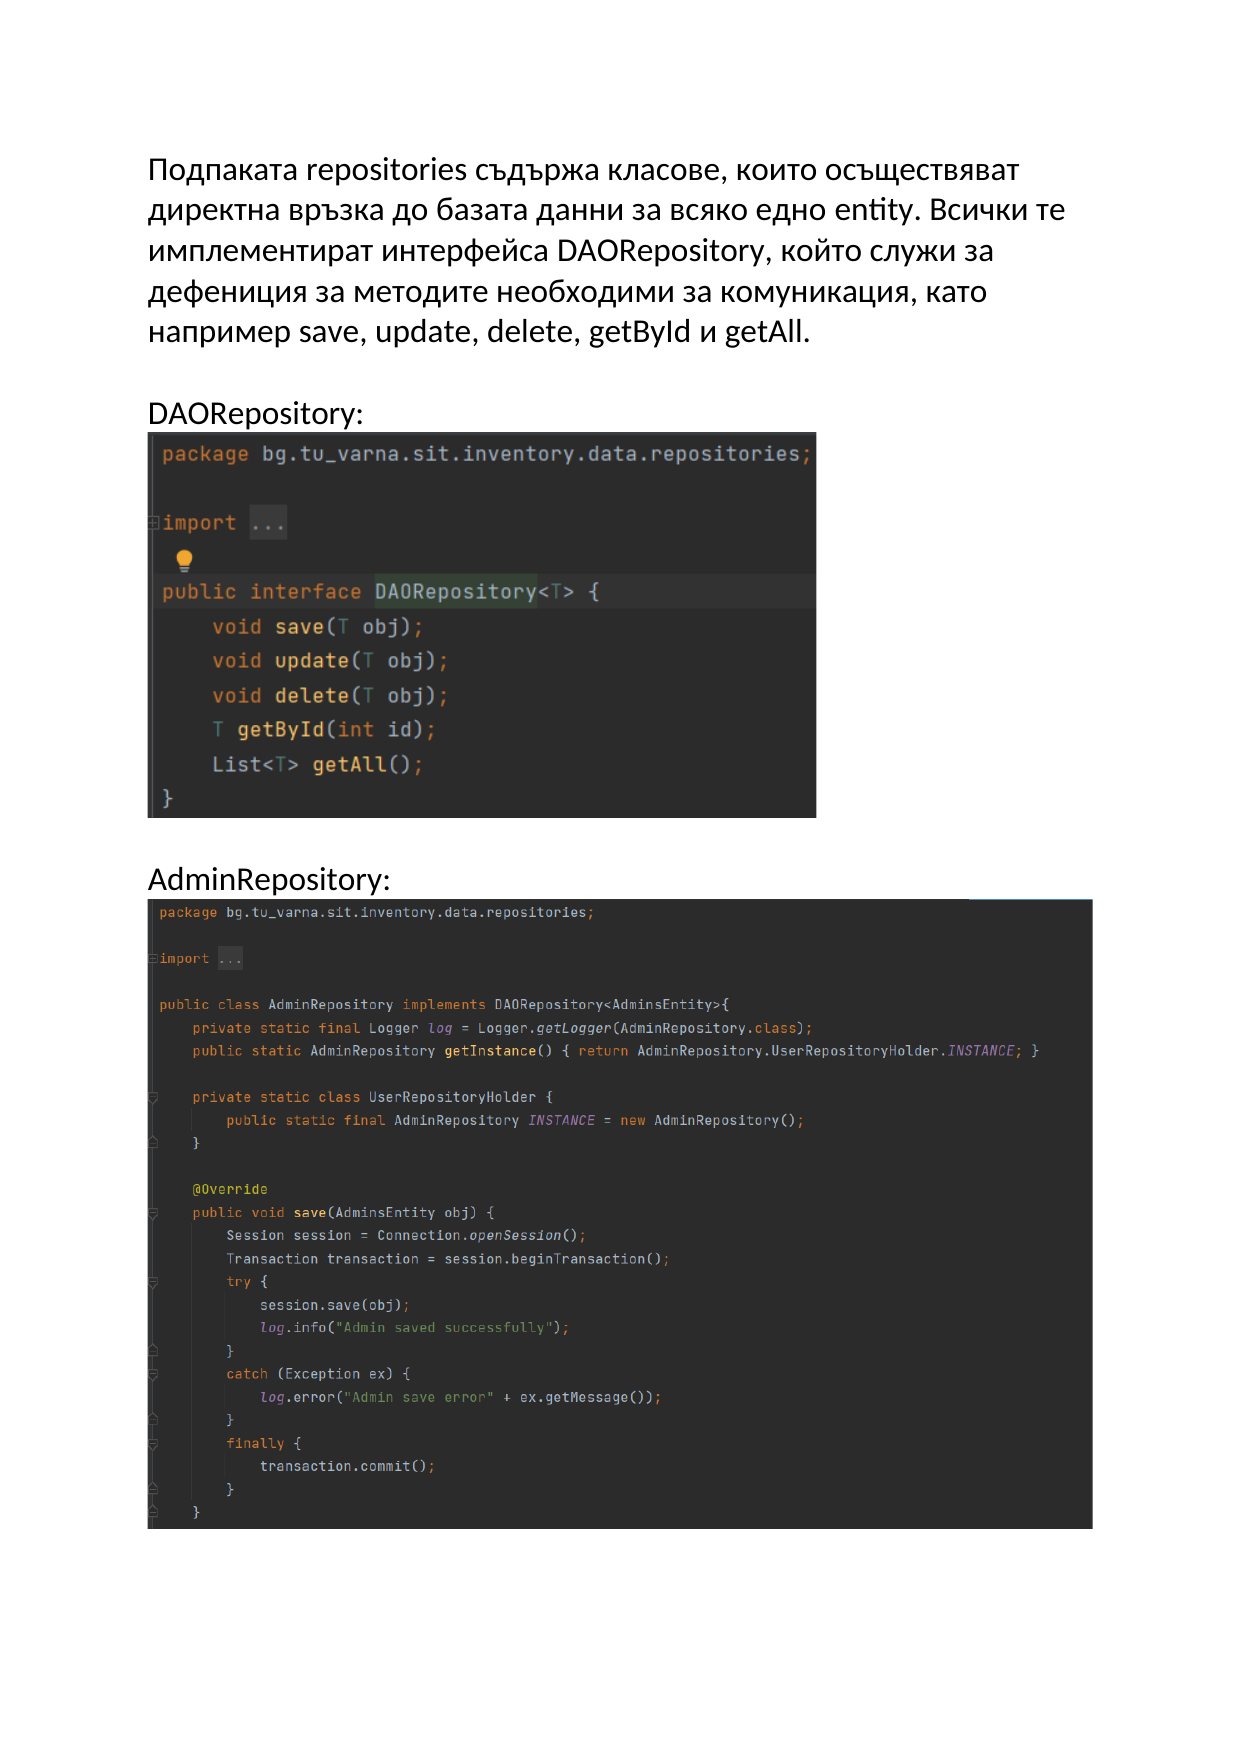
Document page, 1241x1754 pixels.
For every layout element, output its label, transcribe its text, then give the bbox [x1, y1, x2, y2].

text Подпаката repositories съдържа класове, които осъществяват директна връзка до базата данни за всяко едно entity. Всички те имплементират интерфейса DAORepository, който служи за дефениция за методите необходими за комуникация, като например save, update, delete, getById и getAll. [148, 148, 1093, 351]
text DAORepository: [148, 392, 1093, 433]
picture [147, 899, 1093, 1529]
text AdminRepository: [148, 858, 1093, 899]
picture [147, 432, 817, 818]
